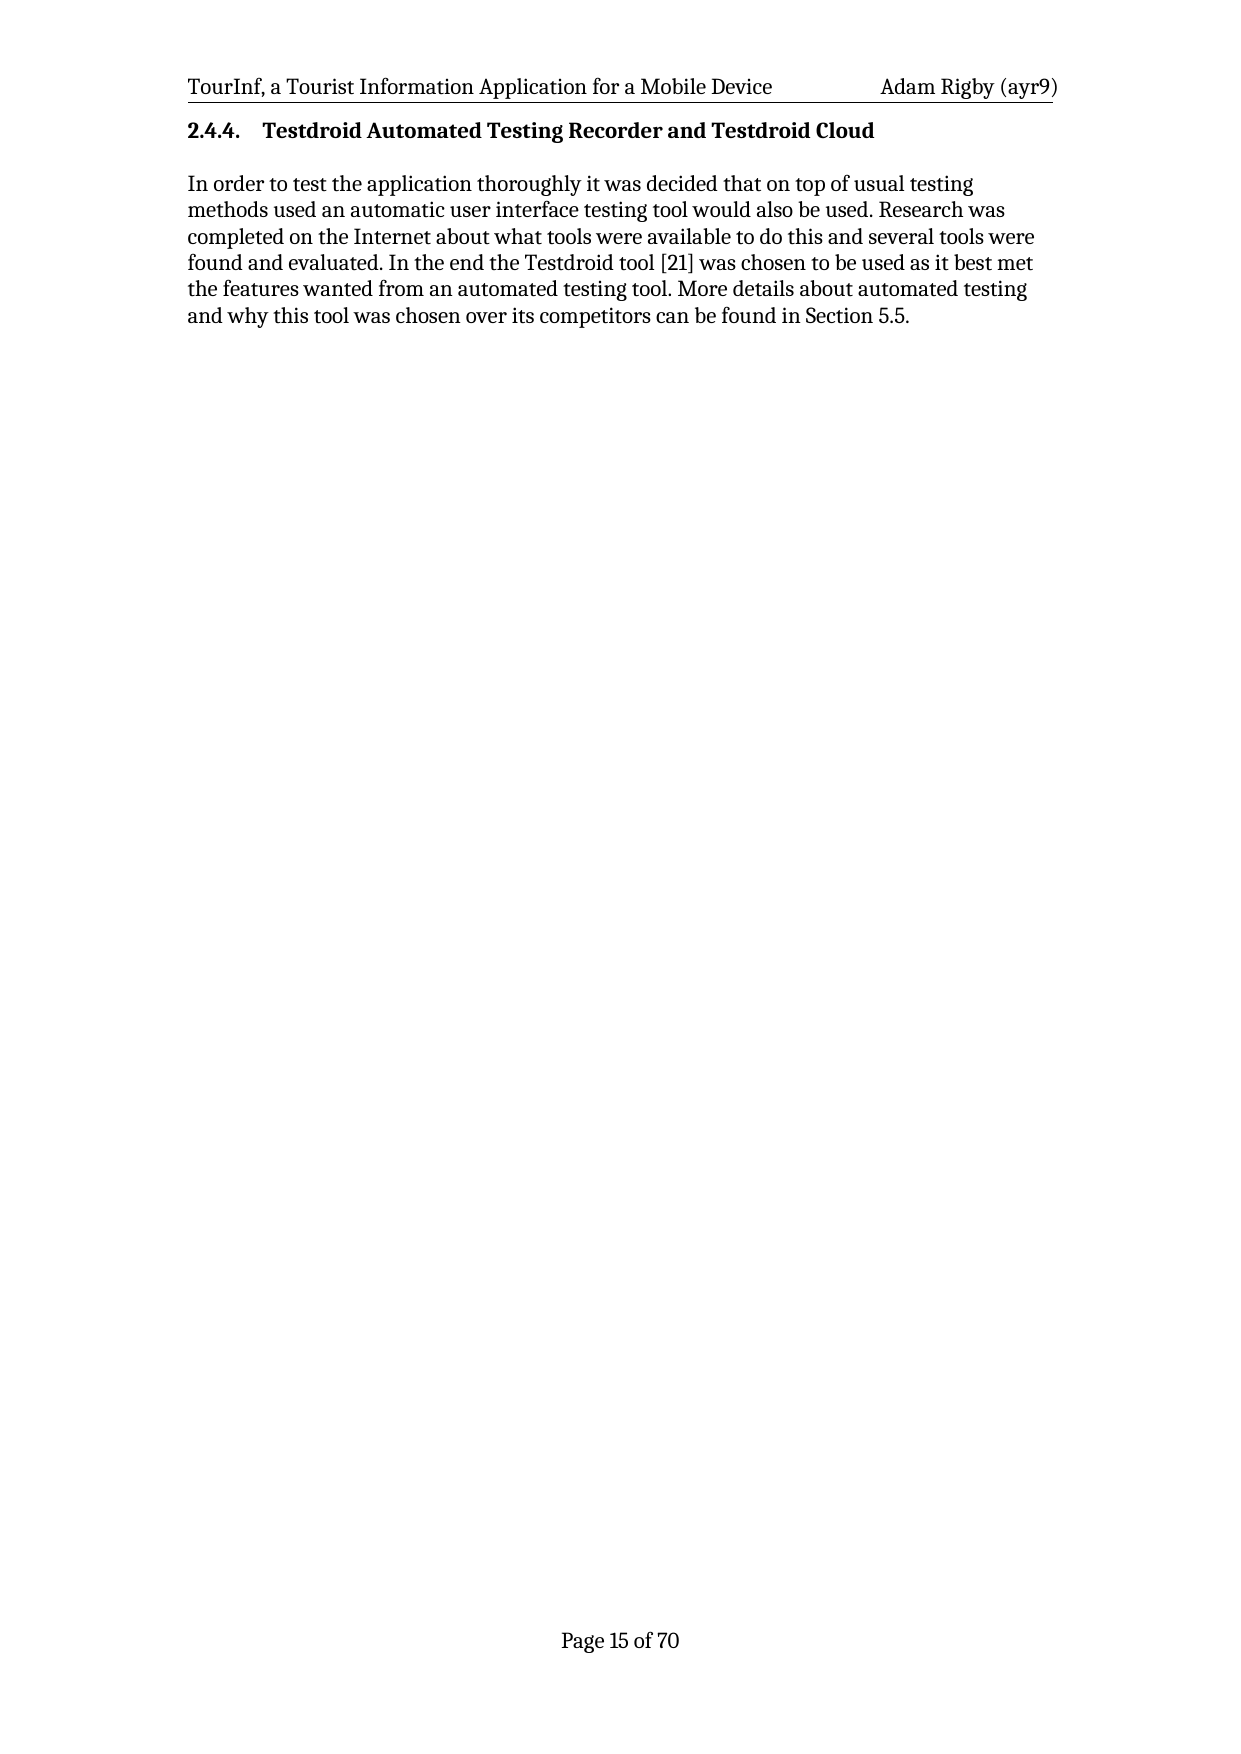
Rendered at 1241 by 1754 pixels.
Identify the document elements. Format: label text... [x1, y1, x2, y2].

text In order to test the application thoroughly it was decided that on top of usual testing methods used an automatic user interface testing tool would also be used. Research was completed on the Internet about what tools were available to do this and several tools were found and evaluated. In the end the Testdroid tool [21] was chosen to be used as it best met the features wanted from an automated testing tool. More details about automated testing and why this tool was chosen over its competitors can be found in Section 5.5. [187, 171, 1053, 329]
subtitle Testdroid Automated Testing Recorder and Testdroid Cloud [187, 118, 1053, 144]
